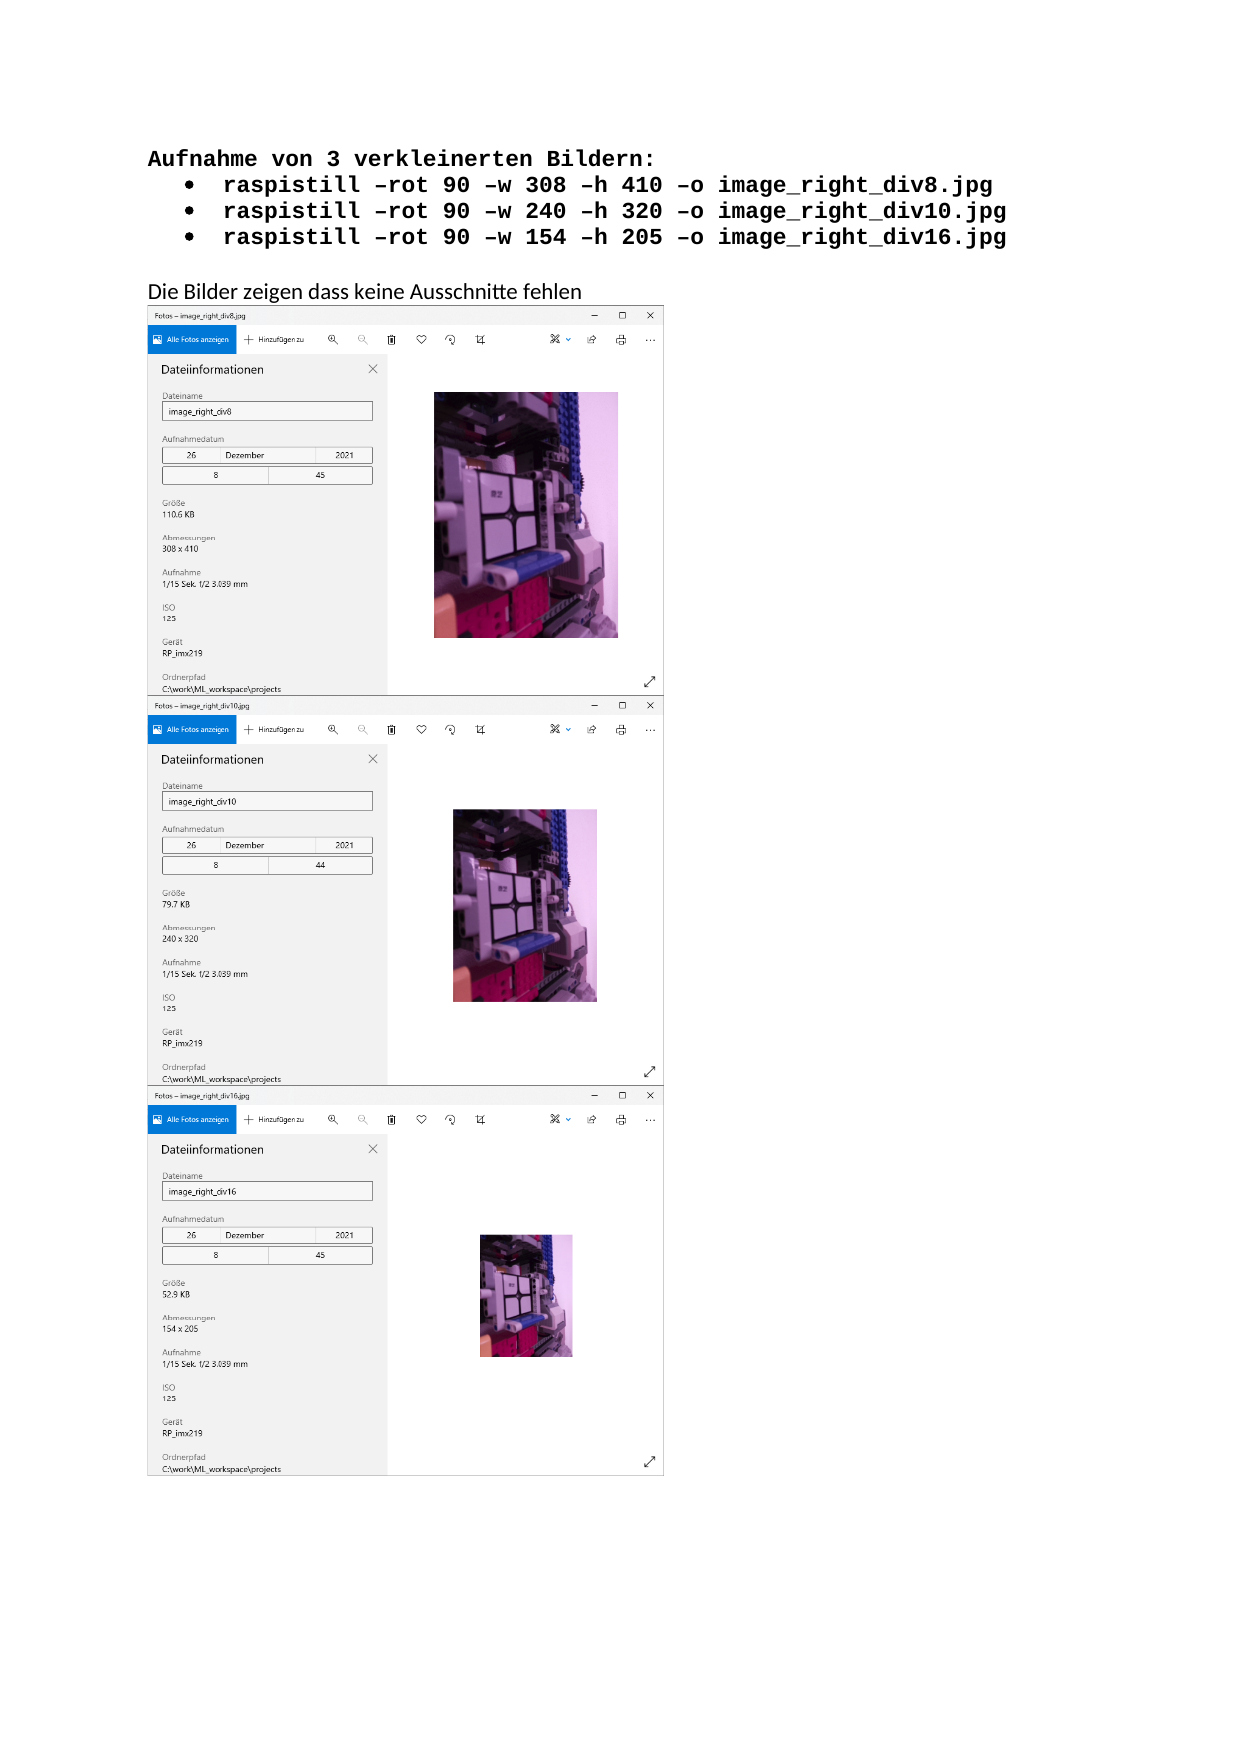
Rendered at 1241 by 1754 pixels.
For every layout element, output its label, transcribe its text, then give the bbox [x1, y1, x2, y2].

list raspistill –rot 90 –w 308 –h 410 –o image_right_div8.jpg [185, 173, 1093, 199]
text Die Bilder zeigen dass keine Ausschnitte fehlen [148, 277, 1093, 305]
picture [147, 305, 664, 1476]
list raspistill –rot 90 –w 240 –h 320 –o image_right_div10.jpg [185, 199, 1093, 225]
text Aufnahme von 3 verkleinerten Bildern: [148, 148, 1093, 173]
list raspistill –rot 90 –w 154 –h 205 –o image_right_div16.jpg [185, 225, 1093, 251]
